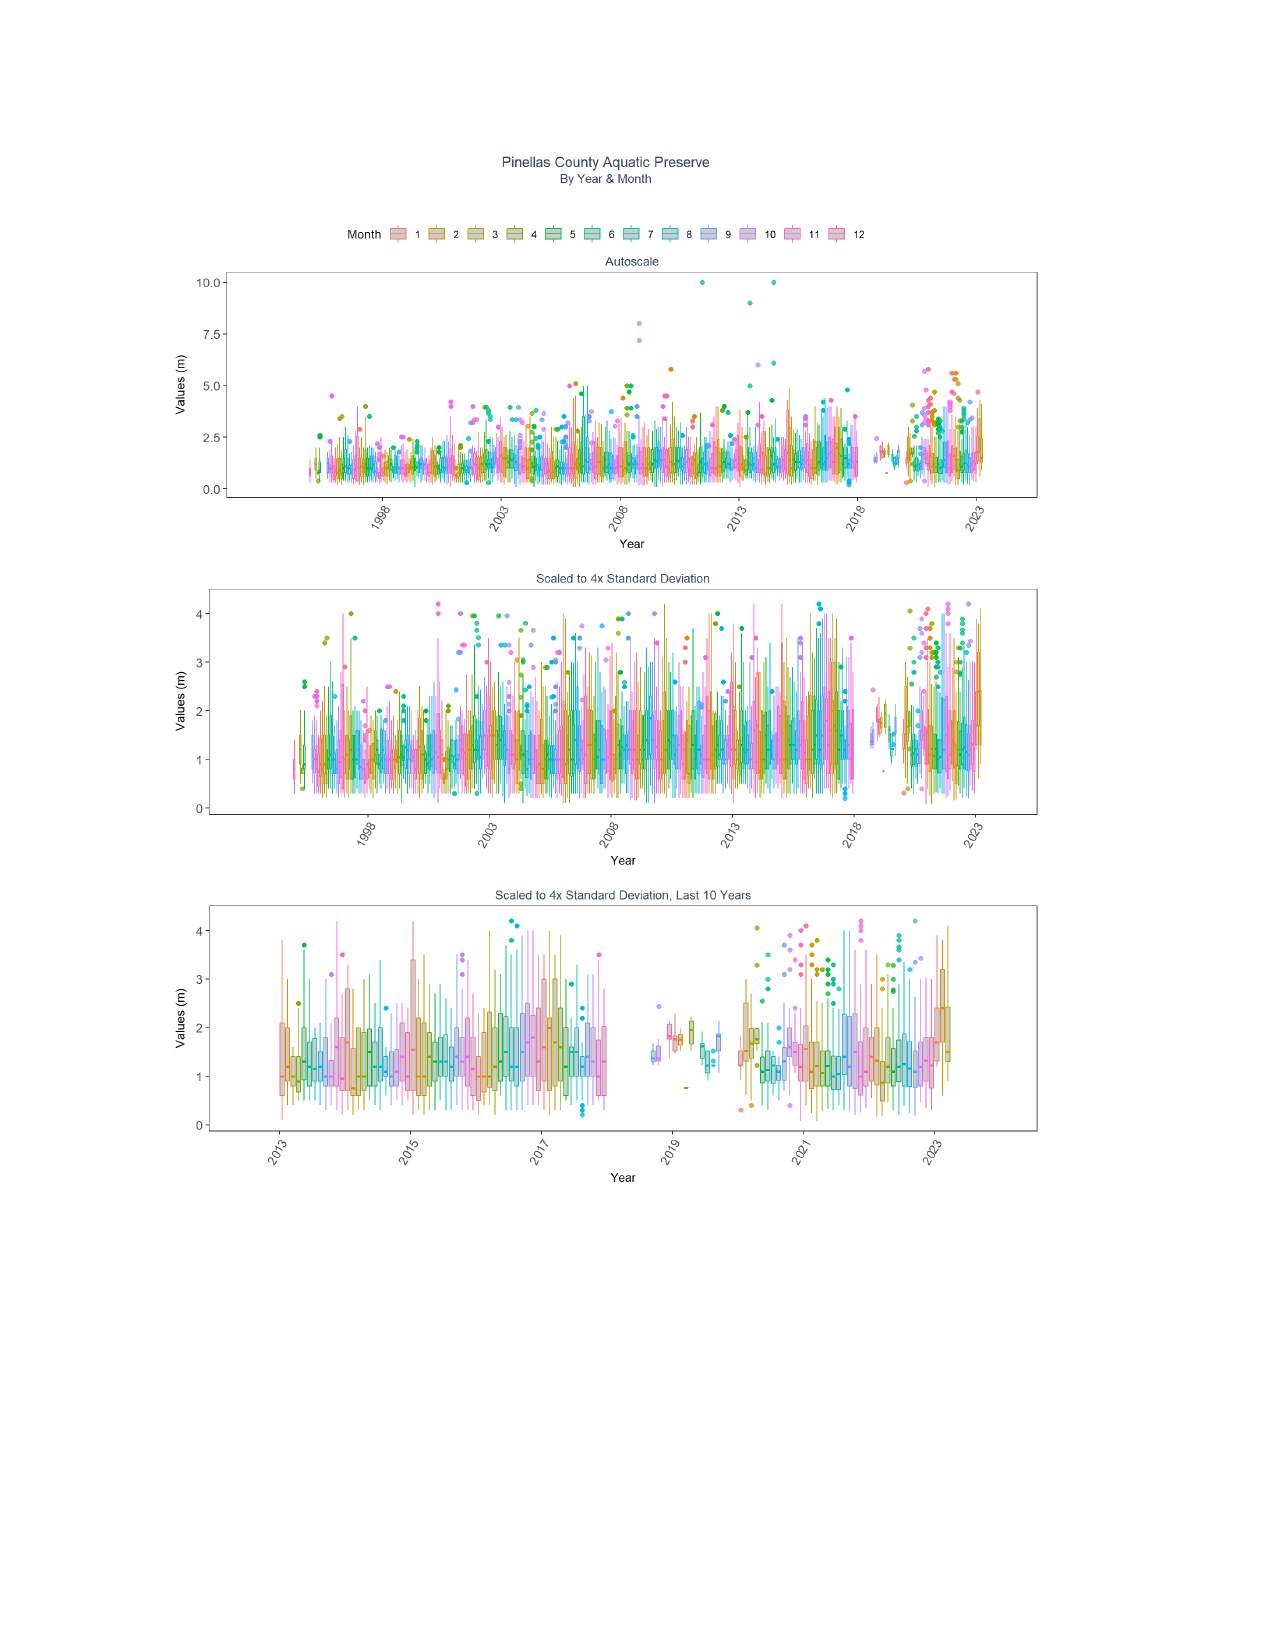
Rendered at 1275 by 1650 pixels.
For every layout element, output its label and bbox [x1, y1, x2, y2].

picture [168, 150, 1044, 1200]
